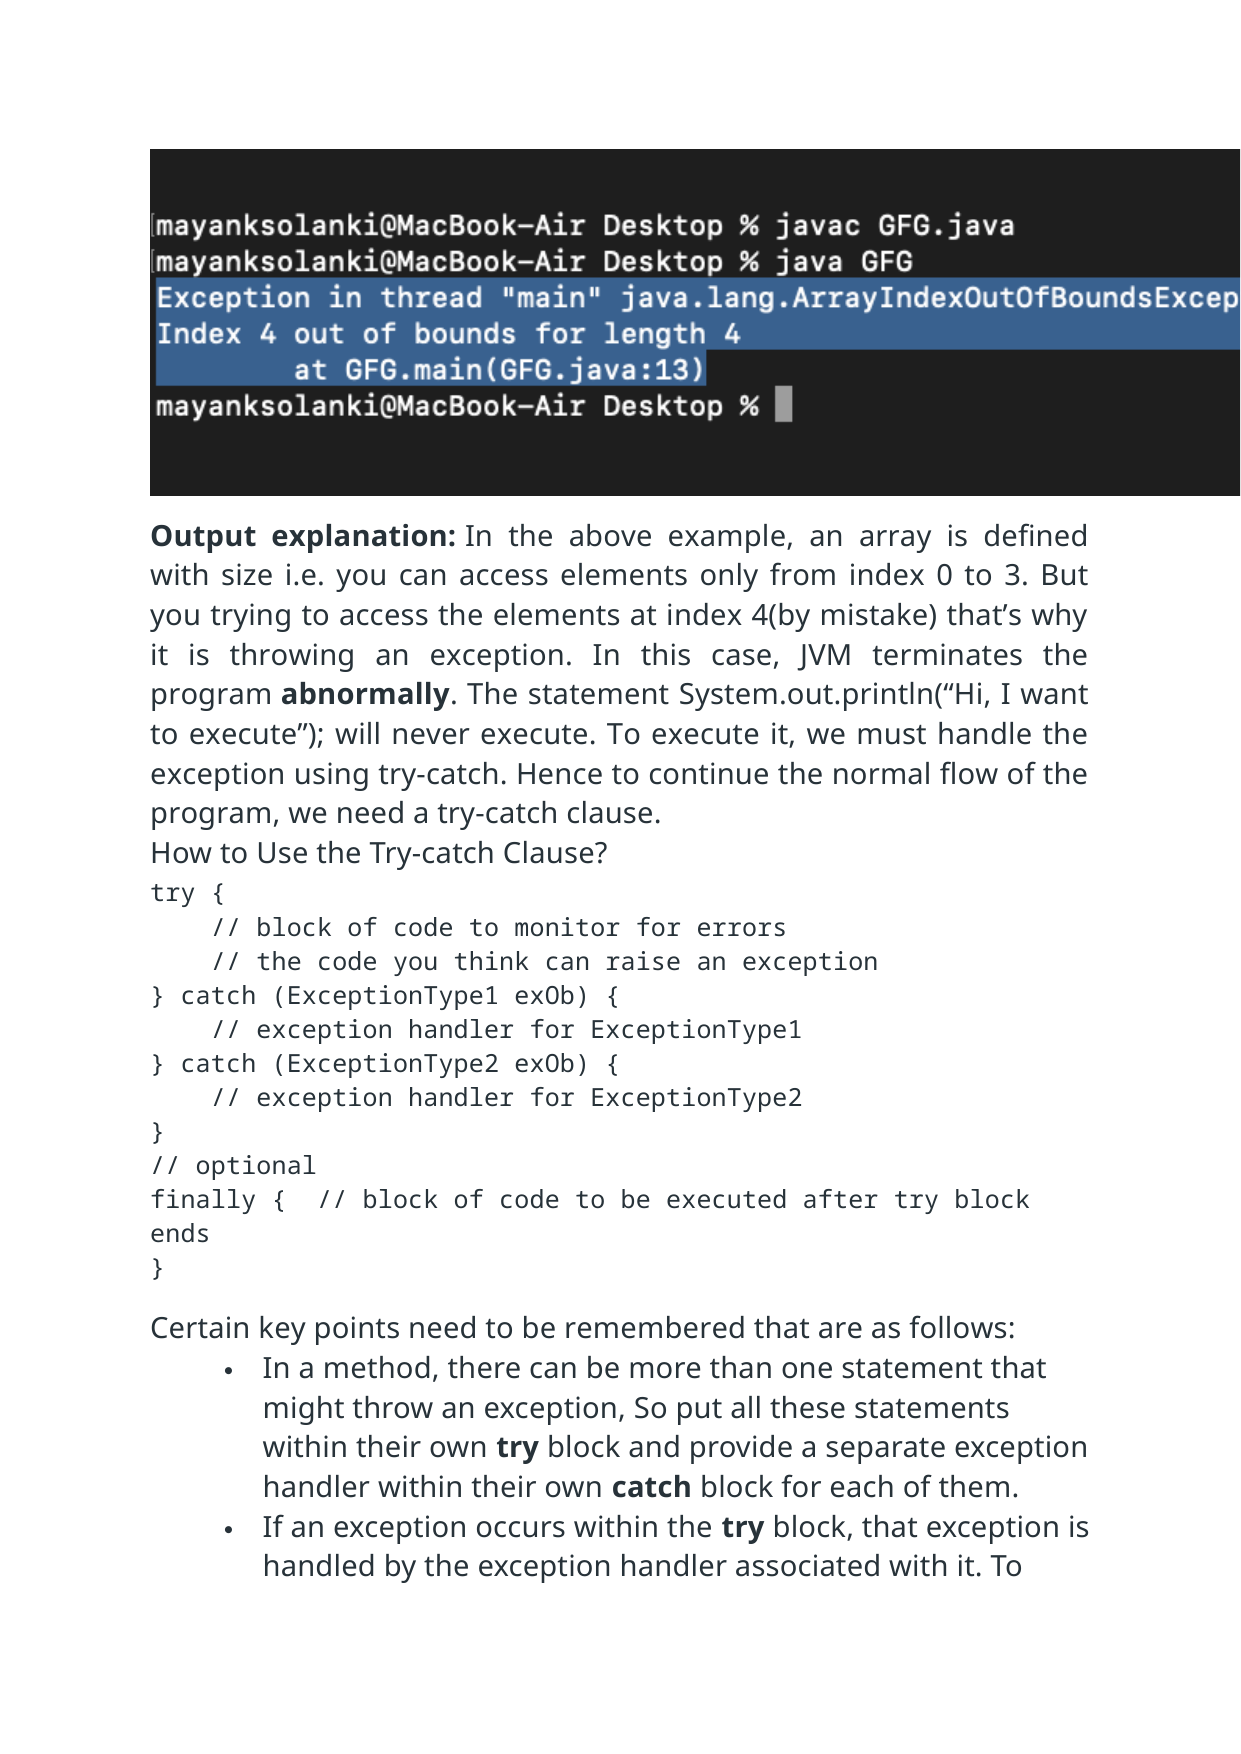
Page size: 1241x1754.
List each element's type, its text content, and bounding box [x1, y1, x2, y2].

list In a method, there can be more than one statement that might throw an exception, So put all these statements within their own try block and provide a separate exception handler within their own catch block for each of them. [225, 1347, 1090, 1506]
text try { // block of code to monitor for errors // the code you think can raise an exception } catch (ExceptionType1 exOb) { // exception handler for ExceptionType1 } catch (ExceptionType2 exOb) { // exception handler for ExceptionType2 } // optional finally { // block of code to be executed after try block ends } [150, 875, 1090, 1307]
picture [150, 149, 1241, 496]
text Output explanation: In the above example, an array is defined with size i.e. you can access elements only from index 0 to 3. But you trying to access the elements at index 4(by mistake) that’s why it is throwing an exception. In this case, JVM terminates the program abnormally. The statement System.out.println(“Hi, I want to execute”); will never execute. To execute it, we must handle the exception using try-catch. Hence to continue the normal flow of the program, we need a try-catch clause. [150, 515, 1090, 832]
subtitle How to Use the Try-catch Clause? [150, 832, 1090, 872]
text Certain key points need to be remembered that are as follows: [150, 1307, 1090, 1347]
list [225, 1506, 1090, 1585]
